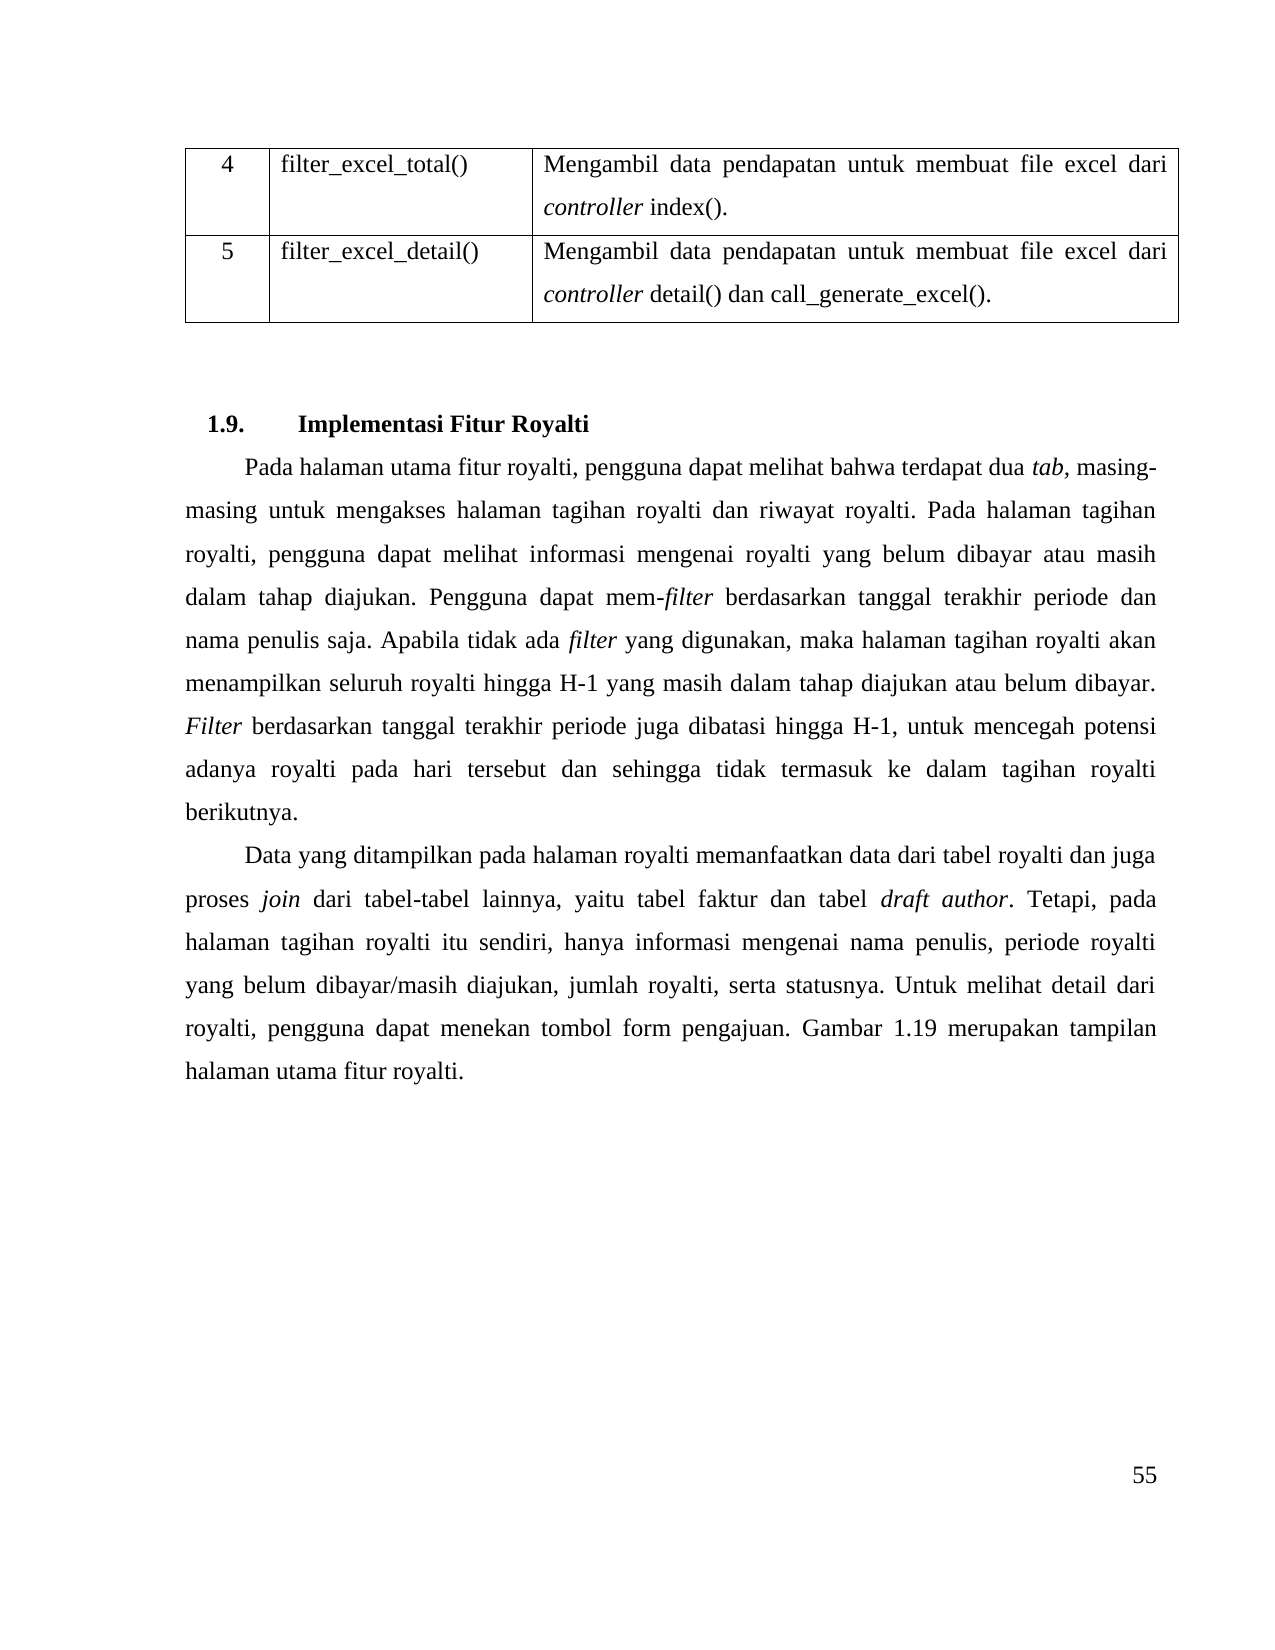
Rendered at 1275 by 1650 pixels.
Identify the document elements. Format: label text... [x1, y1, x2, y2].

table_cell filter_excel_total() [270, 149, 532, 235]
table_cell Mengambil data pendapatan untuk membuat file excel dari controller index(). [533, 149, 1178, 235]
table_cell filter_excel_detail() [270, 236, 532, 322]
table_cell 5 [186, 236, 269, 322]
table_cell Mengambil data pendapatan untuk membuat file excel dari controller detail() dan call_generate_excel(). [533, 236, 1178, 322]
text Pada halaman utama fitur royalti, pengguna dapat melihat bahwa terdapat dua tab, masing-masing untuk mengakses halaman tagihan royalti dan riwayat royalti. Pada halaman tagihan royalti, pengguna dapat melihat informasi mengenai royalti yang belum dibayar atau masih dalam tahap diajukan. Pengguna dapat mem-filter berdasarkan tanggal terakhir periode dan nama penulis saja. Apabila tidak ada filter yang digunakan, maka halaman tagihan royalti akan menampilkan seluruh royalti hingga H-1 yang masih dalam tahap diajukan atau belum dibayar. Filter berdasarkan tanggal terakhir periode juga dibatasi hingga H-1, untuk mencegah potensi adanya royalti pada hari tersebut dan sehingga tidak termasuk ke dalam tagihan royalti berikutnya. [185, 452, 1157, 826]
text Data yang ditampilkan pada halaman royalti memanfaatkan data dari tabel royalti dan juga proses join dari tabel-tabel lainnya, yaitu tabel faktur dan tabel draft author. Tetapi, pada halaman tagihan royalti itu sendiri, hanya informasi mengenai nama penulis, periode royalti yang belum dibayar/masih diajukan, jumlah royalti, serta statusnya. Untuk melihat detail dari royalti, pengguna dapat menekan tombol form pengajuan. Gambar 1.19 merupakan tampilan halaman utama fitur royalti. [185, 841, 1157, 1085]
table_cell 4 [186, 149, 269, 235]
subtitle Implementasi Fitur Royalti [185, 409, 1157, 438]
